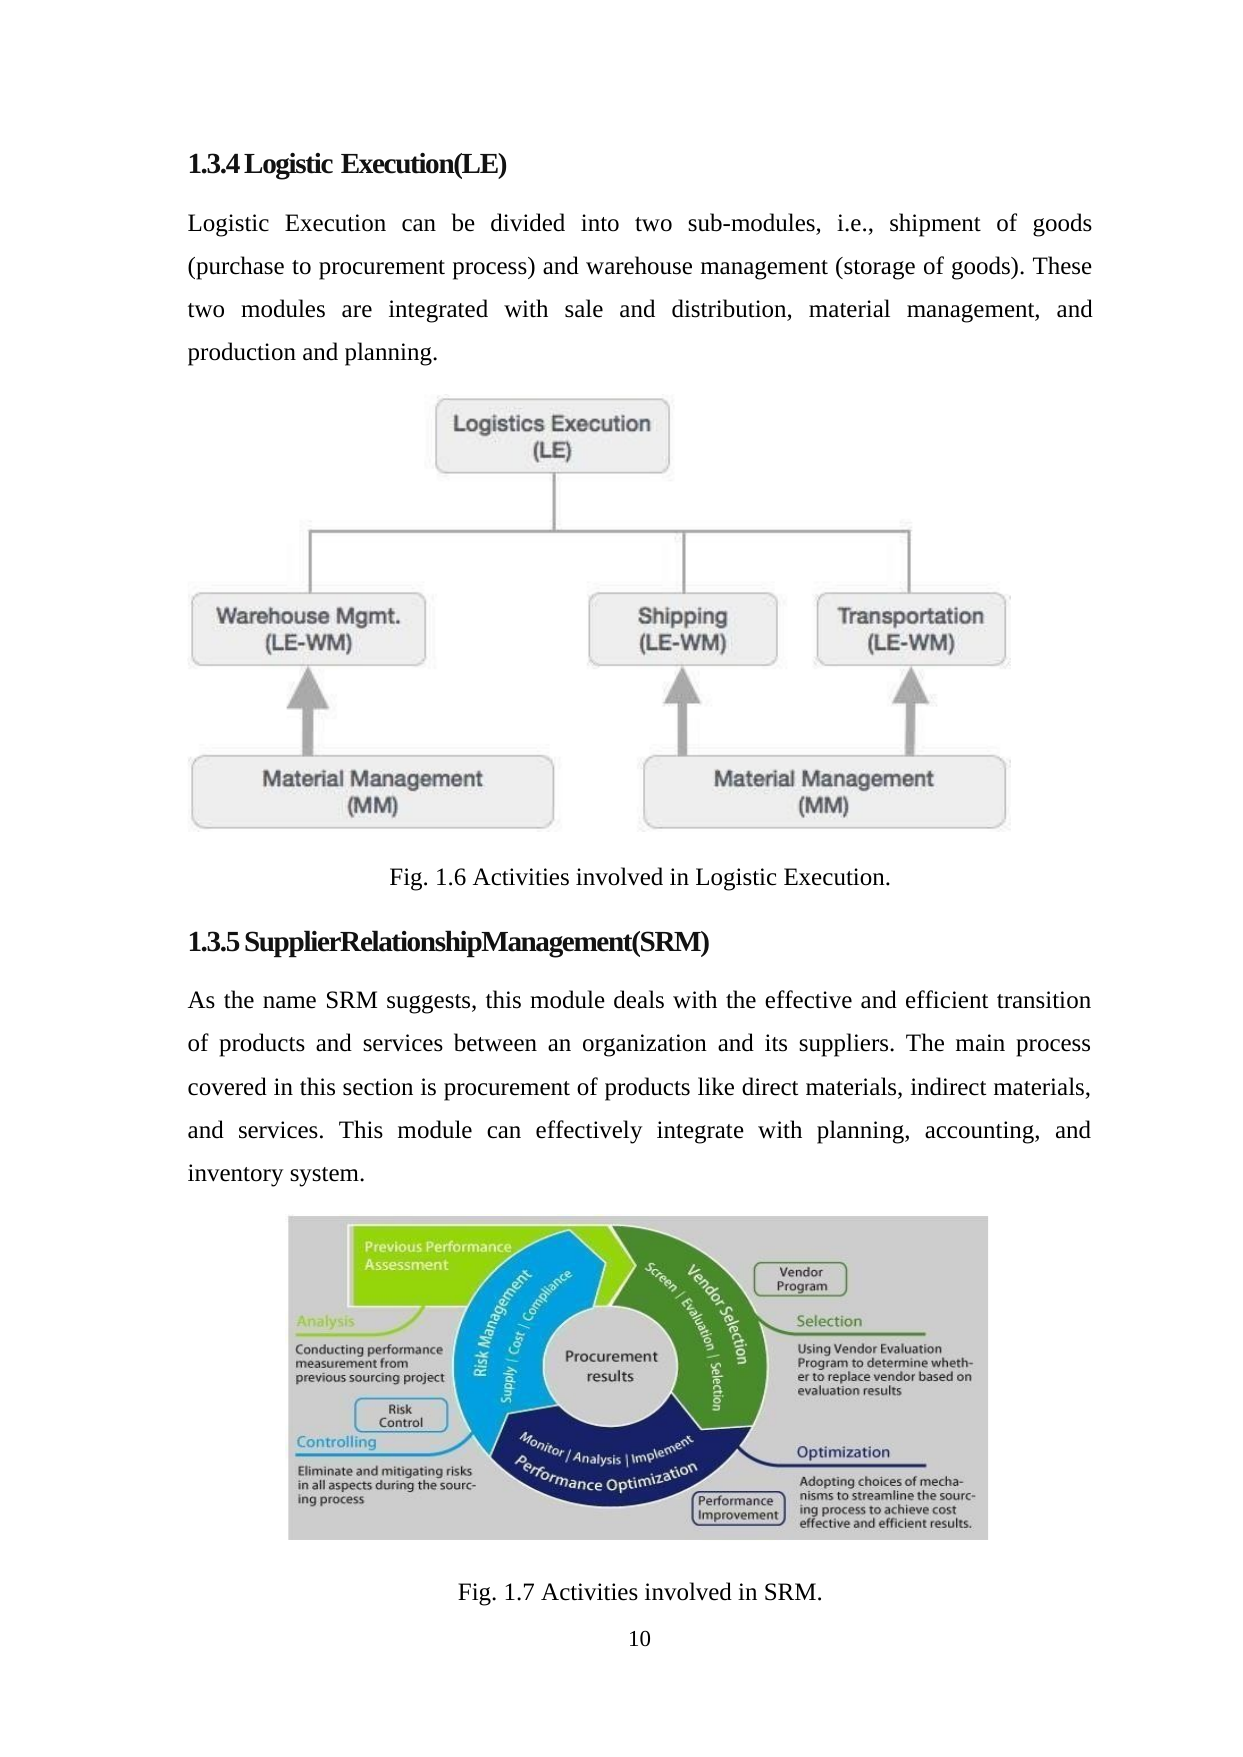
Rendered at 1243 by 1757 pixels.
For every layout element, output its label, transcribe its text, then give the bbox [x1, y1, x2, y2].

text As the name SRM suggests, this module deals with the effective and efficient transition of products and services between an organization and its suppliers. The main process covered in this section is procurement of products like direct materials, indirect materials, and services. This module can effectively integrate with planning, accounting, and inventory system. [187, 985, 1092, 1187]
subtitle Logistic Execution(LE) [187, 146, 1145, 179]
picture [187, 394, 1011, 832]
text Logistic Execution can be divided into two sub-modules, i.e., shipment of goods (purchase to procurement process) and warehouse management (storage of goods). These two modules are integrated with sale and distribution, material management, and production and planning. [187, 208, 1093, 366]
picture [285, 1214, 989, 1541]
subtitle SupplierRelationshipManagement(SRM) [187, 924, 1145, 957]
